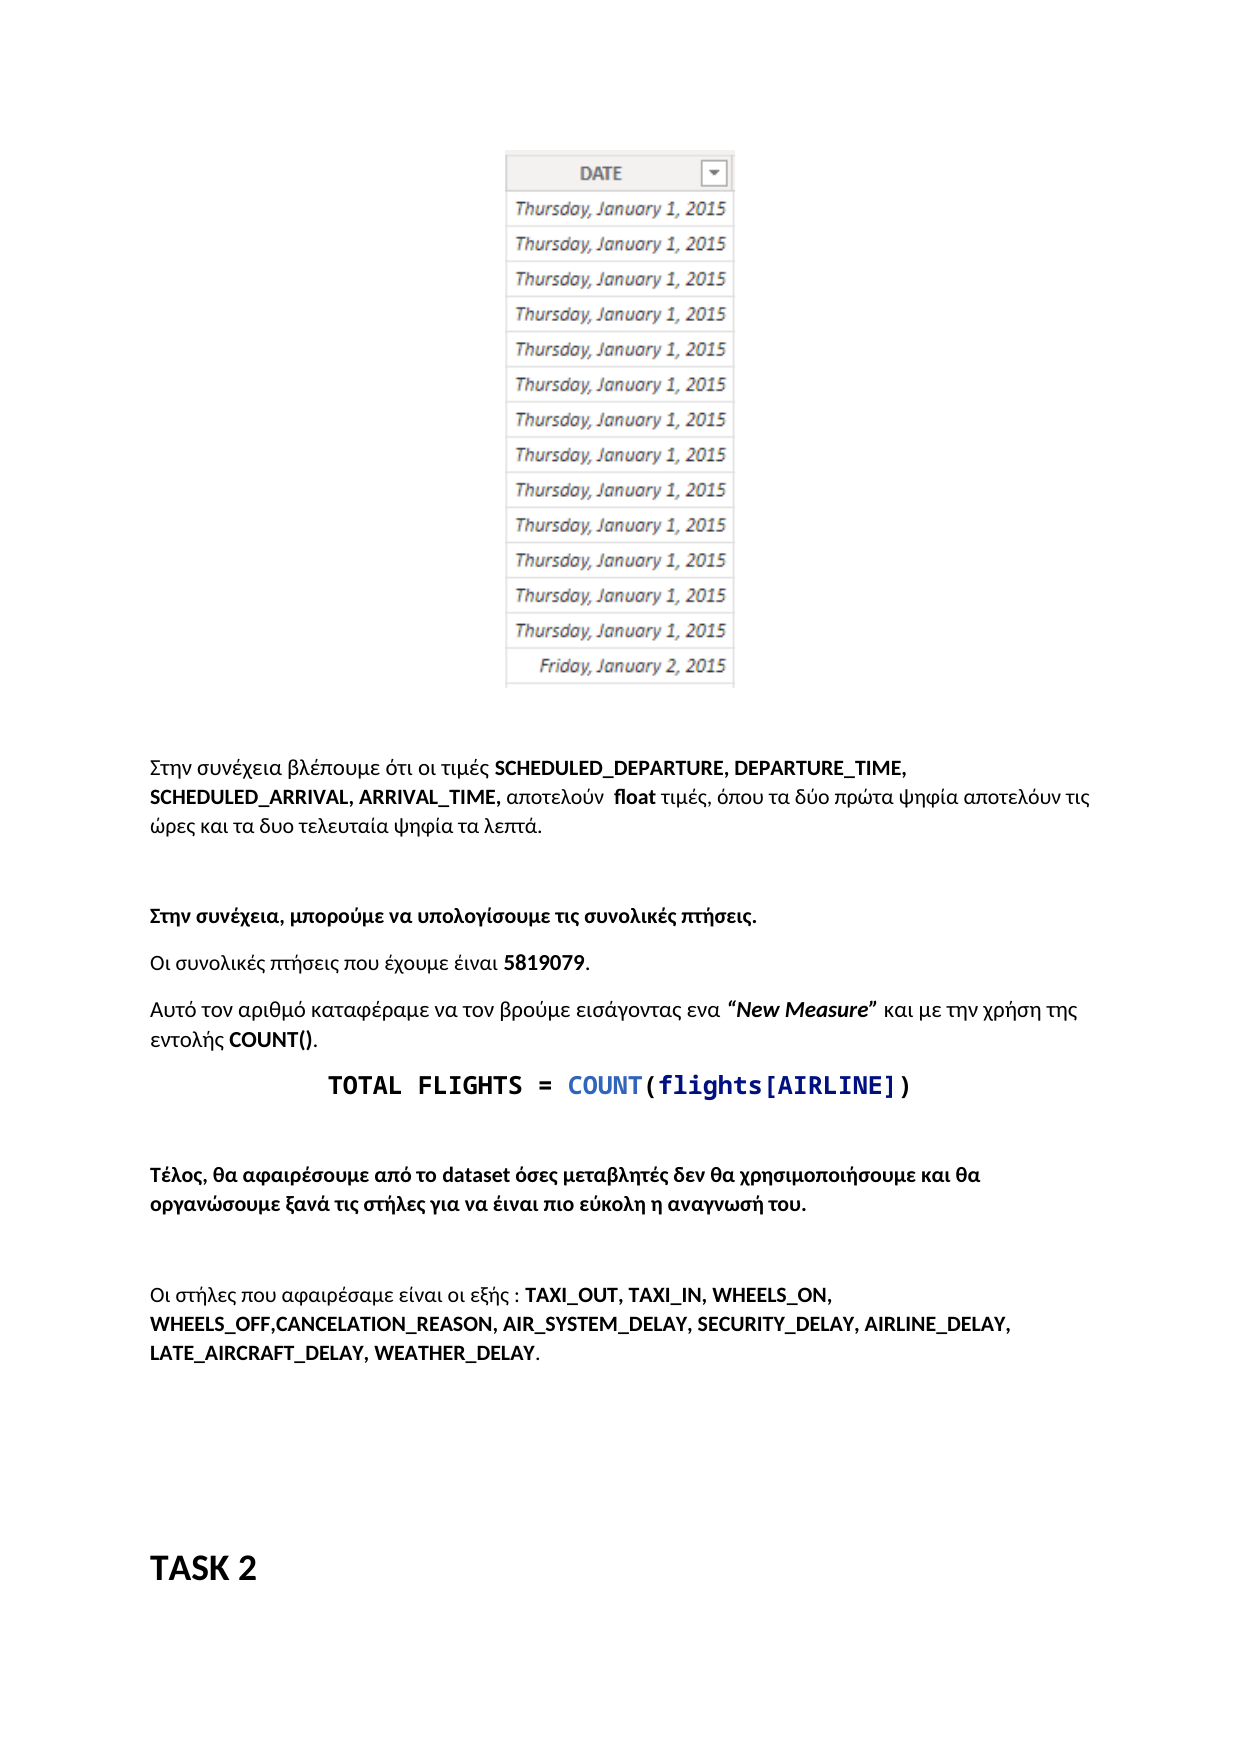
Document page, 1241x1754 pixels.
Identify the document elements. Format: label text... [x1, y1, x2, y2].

picture [505, 150, 736, 688]
text TOTAL FLIGHTS = COUNT(flights[AIRLINE]) [150, 1072, 1090, 1100]
text Oι συνολικές πτήσεις που έχουμε έιναι 5819079. [150, 948, 1090, 976]
text TASK 2 [150, 1544, 1090, 1590]
text Στην συνέχεια βλέπουμε ότι οι τιμές SCHEDULED_DEPARTURE, DEPARTURE_TIME, SCHEDULED_ARRIVAL, ARRIVAL_TIME, αποτελούν float τιμές, όπου τα δύο πρώτα ψηφία αποτελόυν τις ώρες και τα δυο τελευταία ψηφία τα λεπτά. [150, 753, 1090, 838]
text Τέλος, θα αφαιρέσουμε από το dataset όσες μεταβλητές δεν θα χρησιμοποιήσουμε και θα οργανώσουμε ξανά τις στήλες για να έιναι πιο εύκολη η αναγνωσή του. [150, 1162, 1090, 1217]
text Αυτό τον αριθμό καταφέραμε να τον βρούμε εισάγοντας ενα “New Measure” και με την χρήση της εντολής COUNT(). [150, 995, 1090, 1053]
text Οι στήλες που αφαιρέσαμε είναι οι εξής : ΤΑΧΙ_OUT, TAXI_IN, WHEELS_ON, WHEELS_OFF,CANCELATION_REASON, AIR_SYSTEM_DELAY, SECURITY_DELAY, AIRLINE_DELAY, LATE_AIRCRAFT_DELAY, WEATHER_DELAY. [150, 1281, 1090, 1365]
text Στην συνέχεια, μπορούμε να υπολογίσουμε τις συνολικές πτήσεις. [150, 903, 1090, 929]
